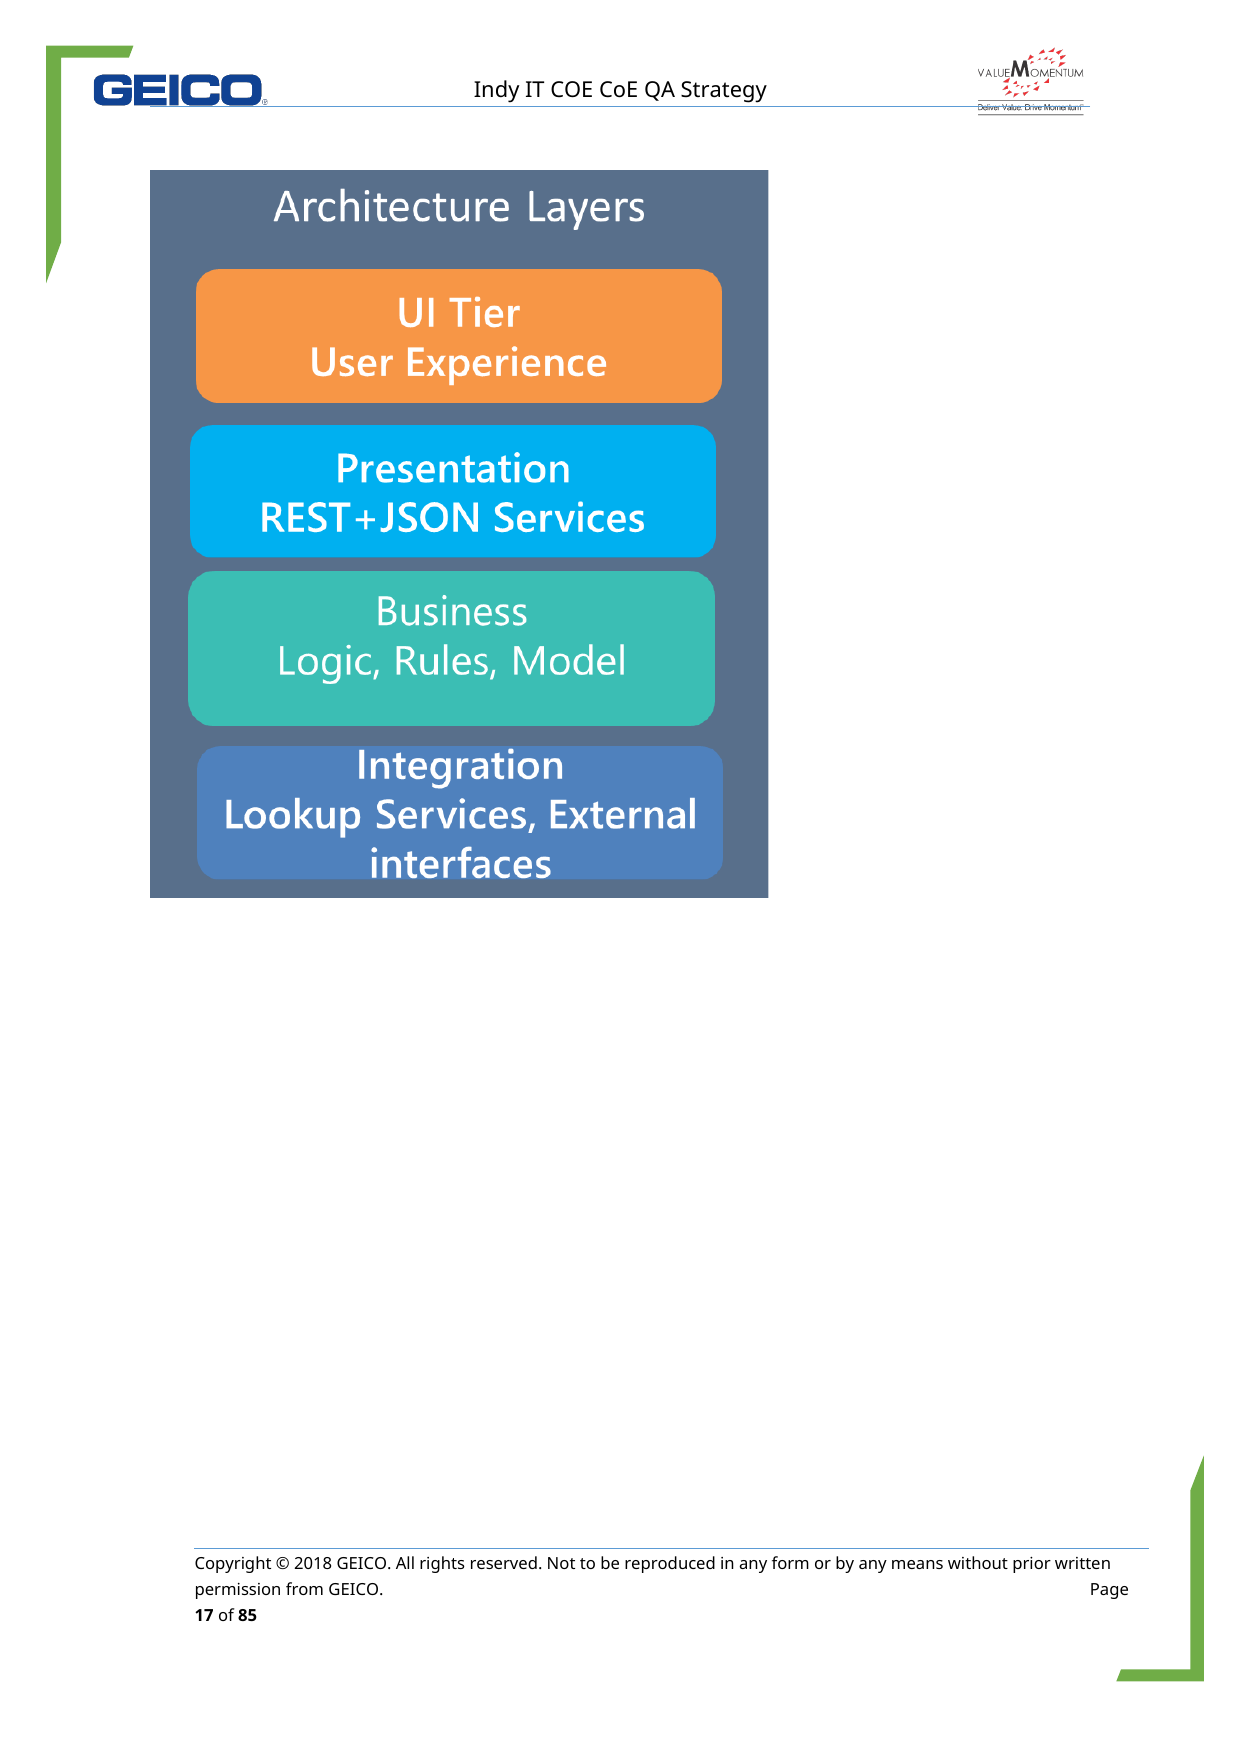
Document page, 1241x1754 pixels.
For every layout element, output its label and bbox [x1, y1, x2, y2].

picture [970, 107, 1091, 120]
picture [150, 161, 769, 912]
picture [93, 74, 268, 106]
picture [970, 42, 1091, 106]
